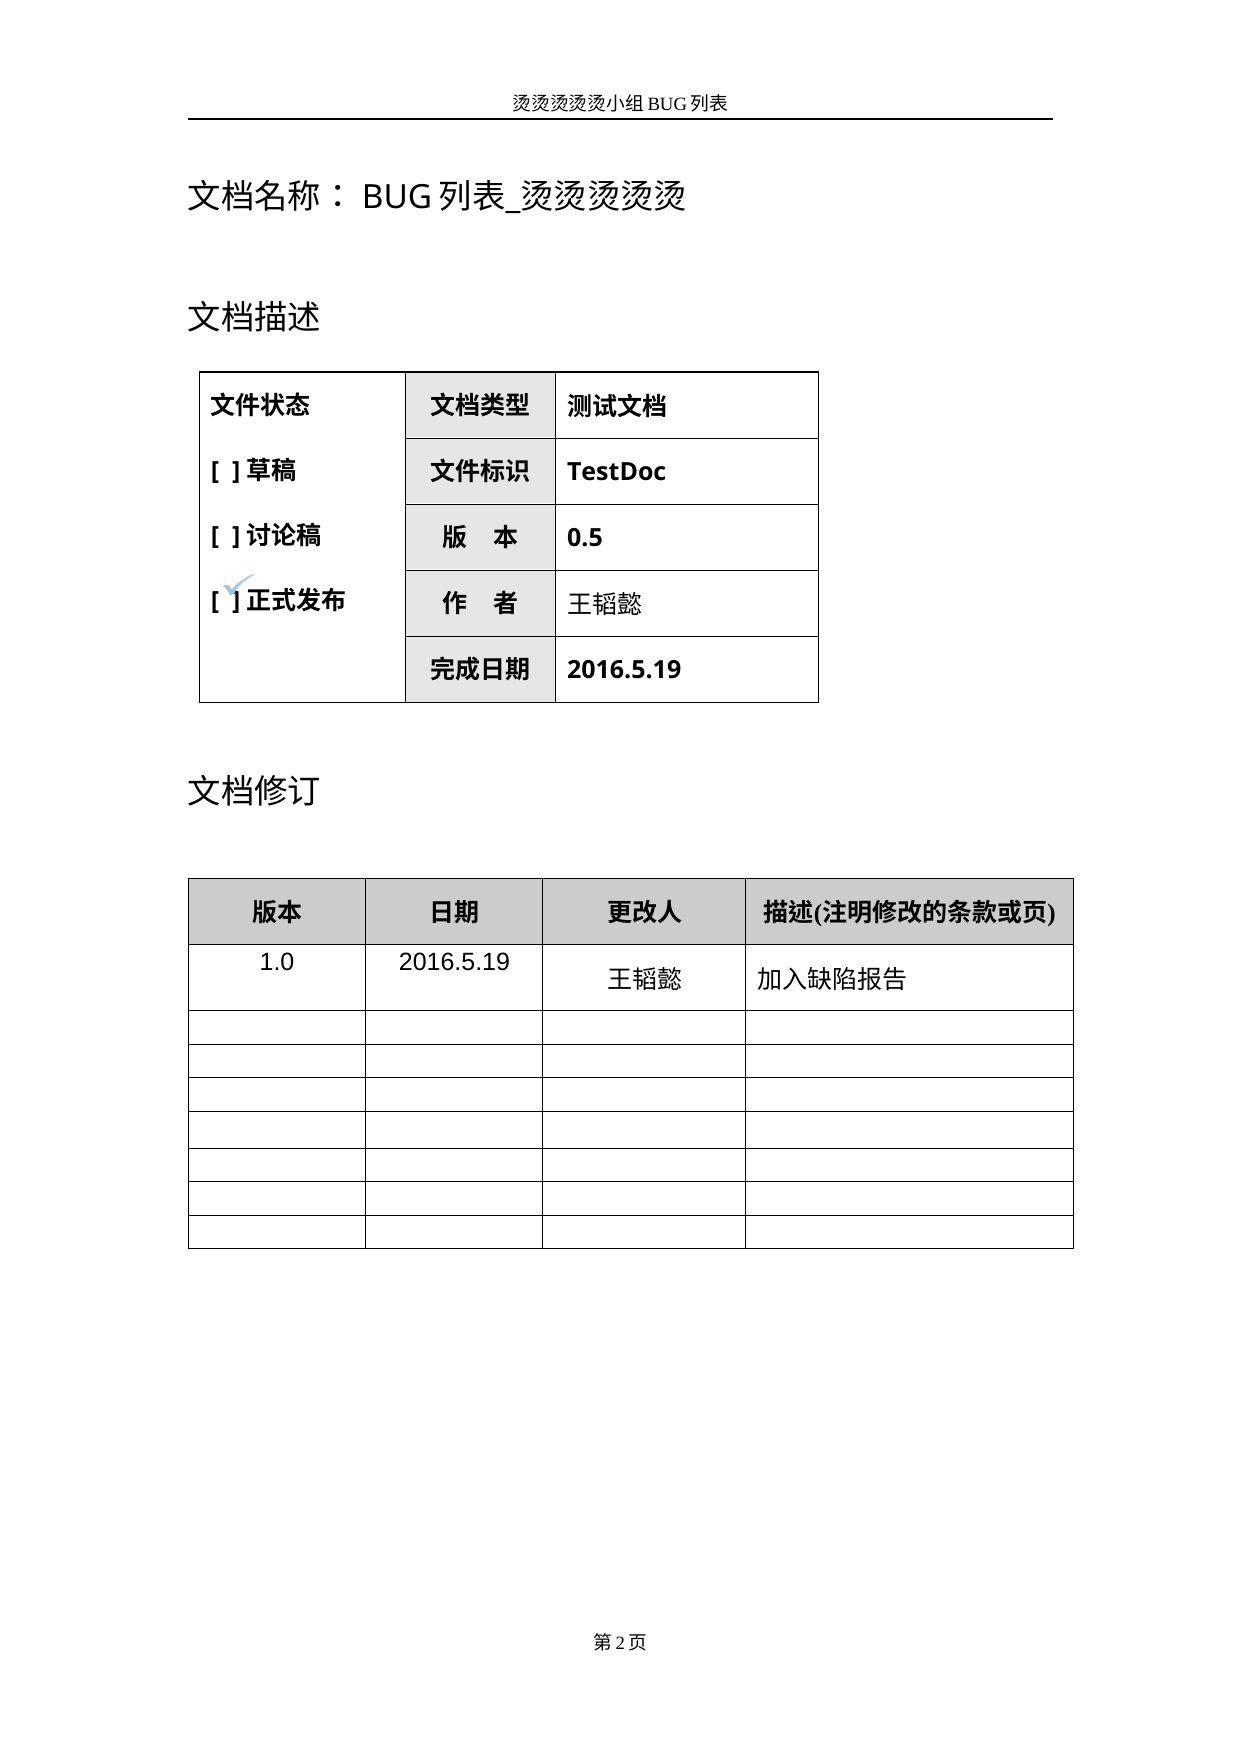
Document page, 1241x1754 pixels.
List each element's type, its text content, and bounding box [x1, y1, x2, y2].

table_cell [366, 1045, 542, 1077]
table_cell [366, 1216, 542, 1248]
table_cell 2016.5.19 [556, 637, 818, 702]
table_cell [189, 1149, 365, 1181]
table_cell [189, 1045, 365, 1077]
table_header 更改人 [543, 879, 745, 944]
table_cell [366, 1182, 542, 1214]
table_cell [543, 1149, 745, 1181]
table_cell [746, 1078, 1073, 1111]
table_cell [543, 1112, 745, 1147]
table_cell [189, 1182, 365, 1214]
table_cell 2016.5.19 [366, 945, 542, 1010]
table_cell 版 本 [406, 505, 555, 569]
table_cell 完成日期 [406, 637, 555, 702]
table_cell [746, 1011, 1073, 1044]
table_header 文件状态 [ ] 草稿 [ ] 讨论稿 [ ] 正式发布 [200, 373, 405, 702]
table_cell 加入缺陷报告 [746, 945, 1073, 1010]
table_cell [189, 1078, 365, 1111]
table_cell [746, 1149, 1073, 1181]
table_cell [366, 1078, 542, 1111]
table_cell TestDoc [556, 439, 818, 503]
table_cell 1.0 [189, 945, 365, 1010]
table_cell [543, 1182, 745, 1214]
table_header 版本 [189, 879, 365, 944]
table_cell [366, 1011, 542, 1044]
table_cell [366, 1112, 542, 1147]
table_cell [543, 1078, 745, 1111]
table_cell [746, 1112, 1073, 1147]
table_cell 王韬懿 [556, 571, 818, 636]
table_cell [366, 1149, 542, 1181]
table_cell [189, 1112, 365, 1147]
text 文档名称： BUG列表_烫烫烫烫烫 [187, 162, 1053, 227]
table_cell 作 者 [406, 571, 555, 636]
table_header 日期 [366, 879, 542, 944]
table_header 描述(注明修改的条款或页) [746, 879, 1073, 944]
table_header 文档类型 [406, 373, 555, 437]
table_cell [543, 1011, 745, 1044]
text 文档修订 [187, 758, 1053, 823]
table_cell [543, 1216, 745, 1248]
table_cell [189, 1011, 365, 1044]
table_cell [189, 1216, 365, 1248]
table_cell 王韬懿 [543, 945, 745, 1010]
table_cell [746, 1182, 1073, 1214]
text 文档描述 [187, 282, 1053, 347]
table_cell 0.5 [556, 505, 818, 569]
table_cell [543, 1045, 745, 1077]
table_header 测试文档 [556, 373, 818, 437]
table_cell [746, 1045, 1073, 1077]
table_cell 文件标识 [406, 439, 555, 503]
table_cell [746, 1216, 1073, 1248]
